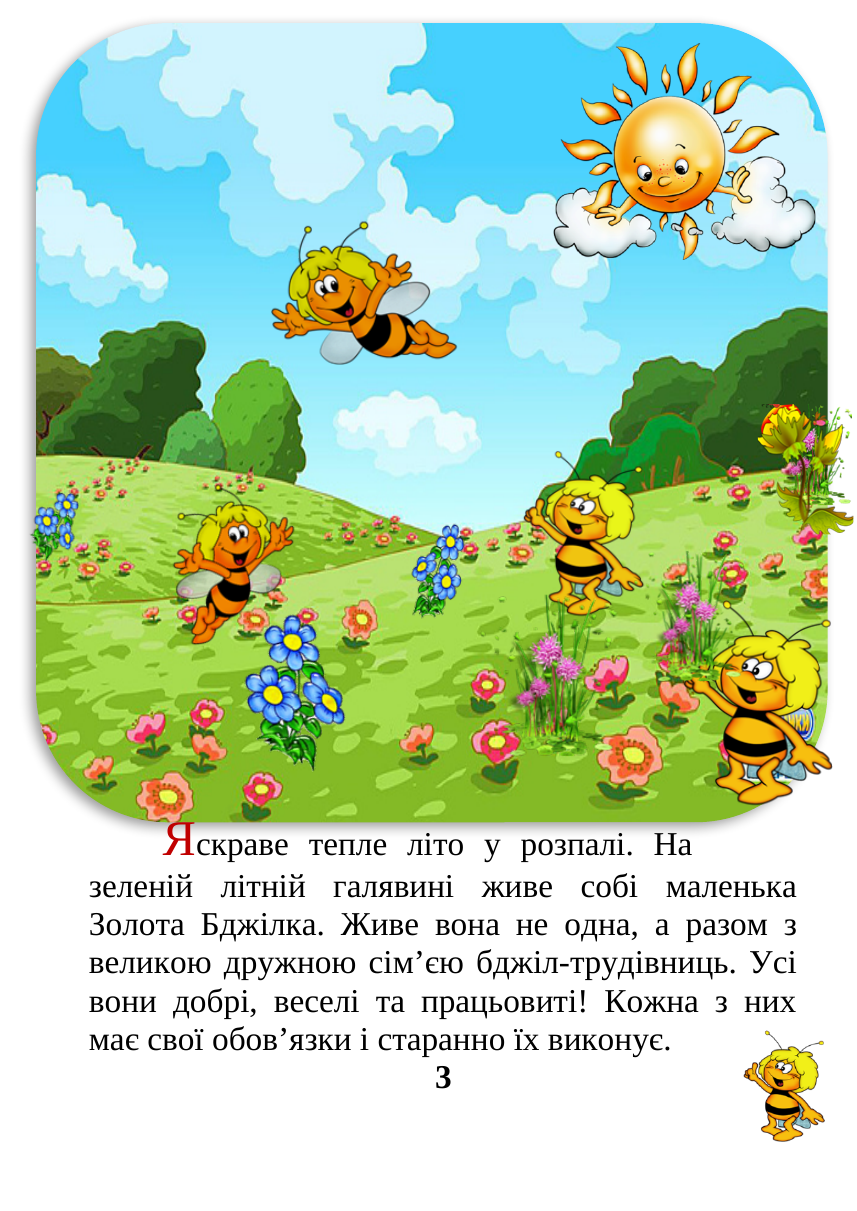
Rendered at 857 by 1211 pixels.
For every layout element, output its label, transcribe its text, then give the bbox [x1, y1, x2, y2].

text Яскраве тепле літо у розпалі. На зеленій літній галявині живе собі маленька Золота Бджілка. Живе вона не одна, а разом з великою дружною сім’єю бджіл-трудівниць. Усі вони добрі, веселі та працьовиті! Кожна з них має свої обов’язки і старанно їх виконує. [89, 808, 797, 1057]
picture [739, 1027, 830, 1150]
text 3 [89, 1057, 797, 1096]
picture [22, 23, 853, 808]
